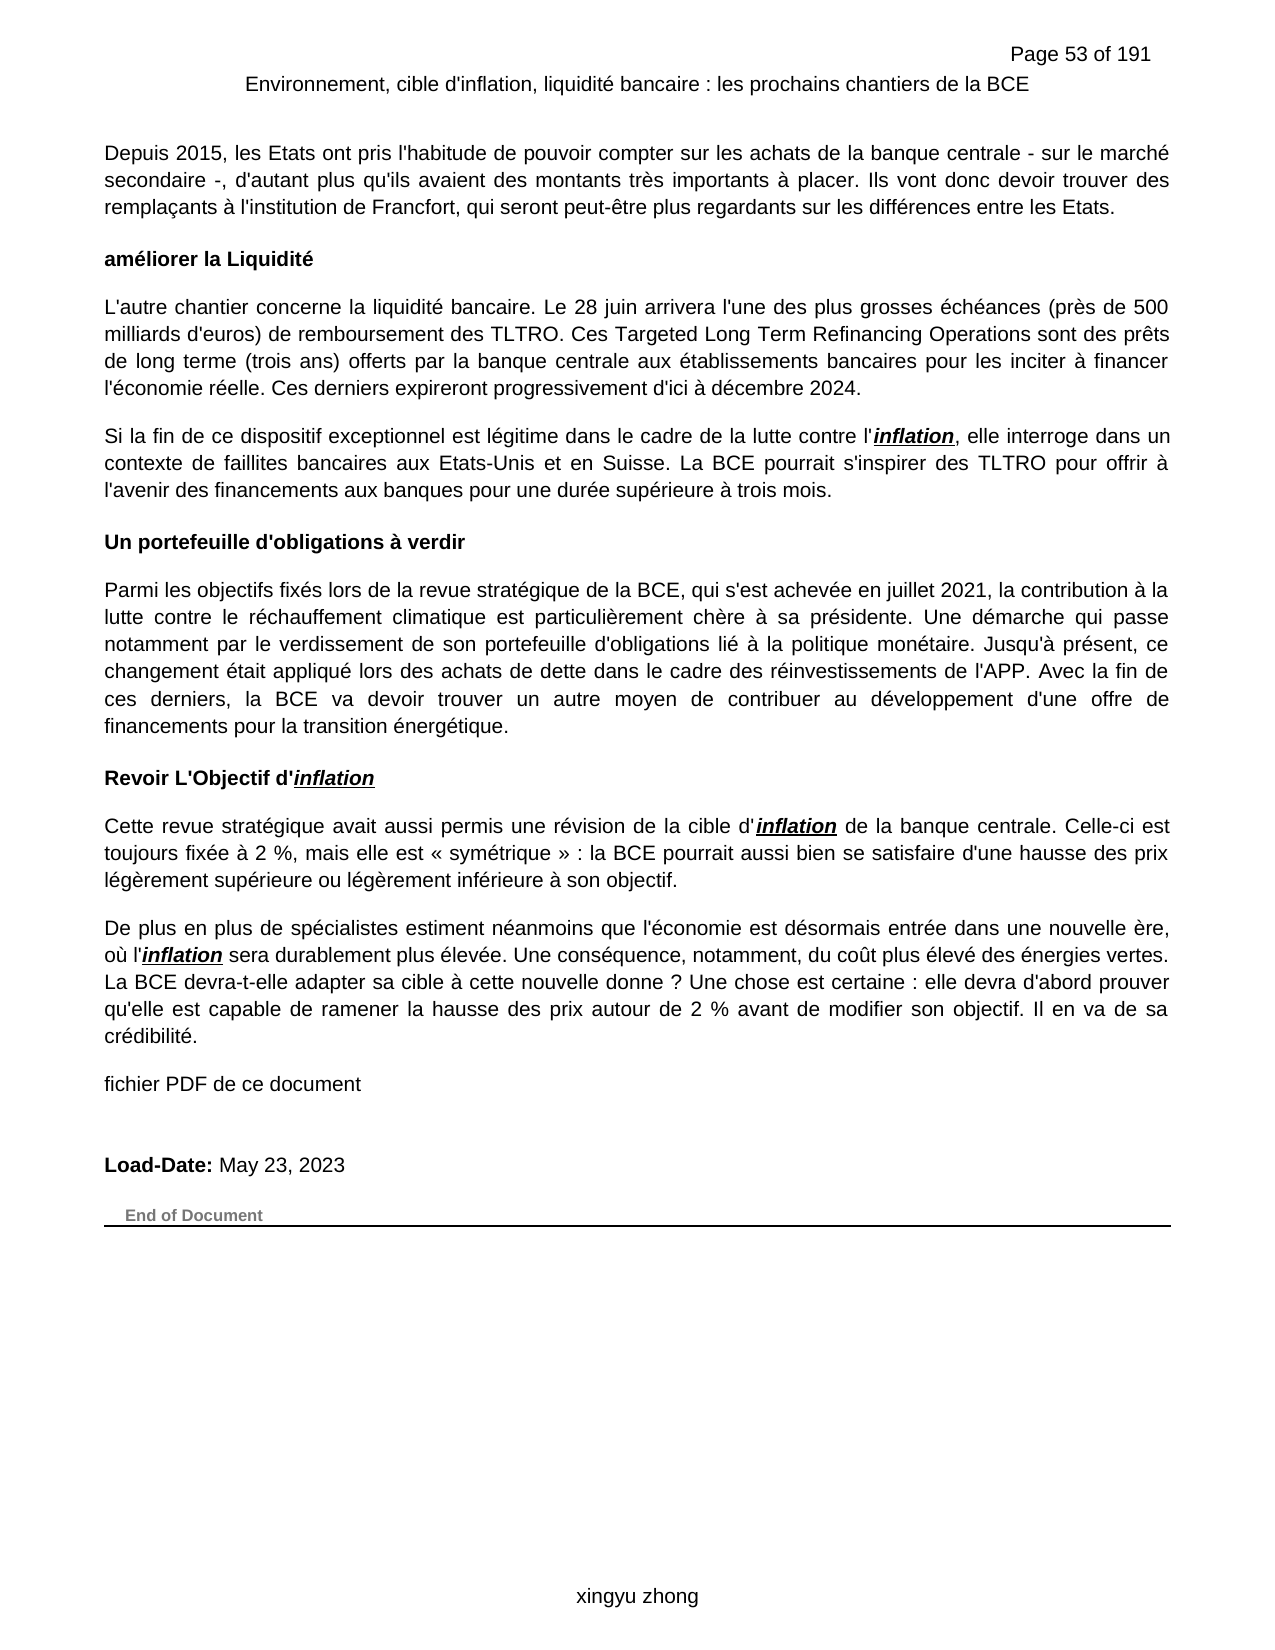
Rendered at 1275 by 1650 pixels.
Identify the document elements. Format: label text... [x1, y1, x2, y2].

text De plus en plus de spécialistes estiment néanmoins que l'économie est désormais entrée dans une nouvelle ère, où l'inflation sera durablement plus élevée. Une conséquence, notamment, du coût plus élevé des énergies vertes. La BCE devra-t-elle adapter sa cible à cette nouvelle donne ? Une chose est certaine : elle devra d'abord prouver qu'elle est capable de ramener la hausse des prix autour de 2 % avant de modifier son objectif. Il en va de sa crédibilité. [104, 912, 1171, 1048]
text améliorer la Liquidité [104, 244, 1171, 271]
text End of Document [125, 1205, 1171, 1224]
text Parmi les objectifs fixés lors de la revue stratégique de la BCE, qui s'est achevée en juillet 2021, la contribution à la lutte contre le réchauffement climatique est particulièrement chère à sa présidente. Une démarche qui passe notamment par le verdissement de son portefeuille d'obligations lié à la politique monétaire. Jusqu'à présent, ce changement était appliqué lors des achats de dette dans le cadre des réinvestissements de l'APP. Avec la fin de ces derniers, la BCE va devoir trouver un autre moyen de contribuer au développement d'une offre de financements pour la transition énergétique. [104, 575, 1171, 737]
text fichier PDF de ce document [104, 1069, 1171, 1096]
text Depuis 2015, les Etats ont pris l'habitude de pouvoir compter sur les achats de la banque centrale - sur le marché secondaire -, d'autant plus qu'ils avaient des montants très importants à placer. Ils vont donc devoir trouver des remplaçants à l'institution de Francfort, qui seront peut-être plus regardants sur les différences entre les Etats. [104, 137, 1171, 219]
text Si la fin de ce dispositif exceptionnel est légitime dans le cadre de la lutte contre l'inflation, elle interroge dans un contexte de faillites bancaires aux Etats-Unis et en Suisse. La BCE pourrait s'inspirer des TLTRO pour offrir à l'avenir des financements aux banques pour une durée supérieure à trois mois. [104, 421, 1171, 502]
text Cette revue stratégique avait aussi permis une révision de la cible d'inflation de la banque centrale. Celle-ci est toujours fixée à 2 %, mais elle est « symétrique » : la BCE pourrait aussi bien se satisfaire d'une hausse des prix légèrement supérieure ou légèrement inférieure à son objectif. [104, 810, 1171, 892]
text L'autre chantier concerne la liquidité bancaire. Le 28 juin arrivera l'une des plus grosses échéances (près de 500 milliards d'euros) de remboursement des TLTRO. Ces Targeted Long Term Refinancing Operations sont des prêts de long terme (trois ans) offerts par la banque centrale aux établissements bancaires pour les inciter à financer l'économie réelle. Ces derniers expireront progressivement d'ici à décembre 2024. [104, 292, 1171, 400]
text Un portefeuille d'obligations à verdir [104, 527, 1171, 554]
text Load-Date: May 23, 2023 [104, 1121, 1171, 1177]
text Revoir L'Objectif d'inflation [104, 762, 1171, 789]
